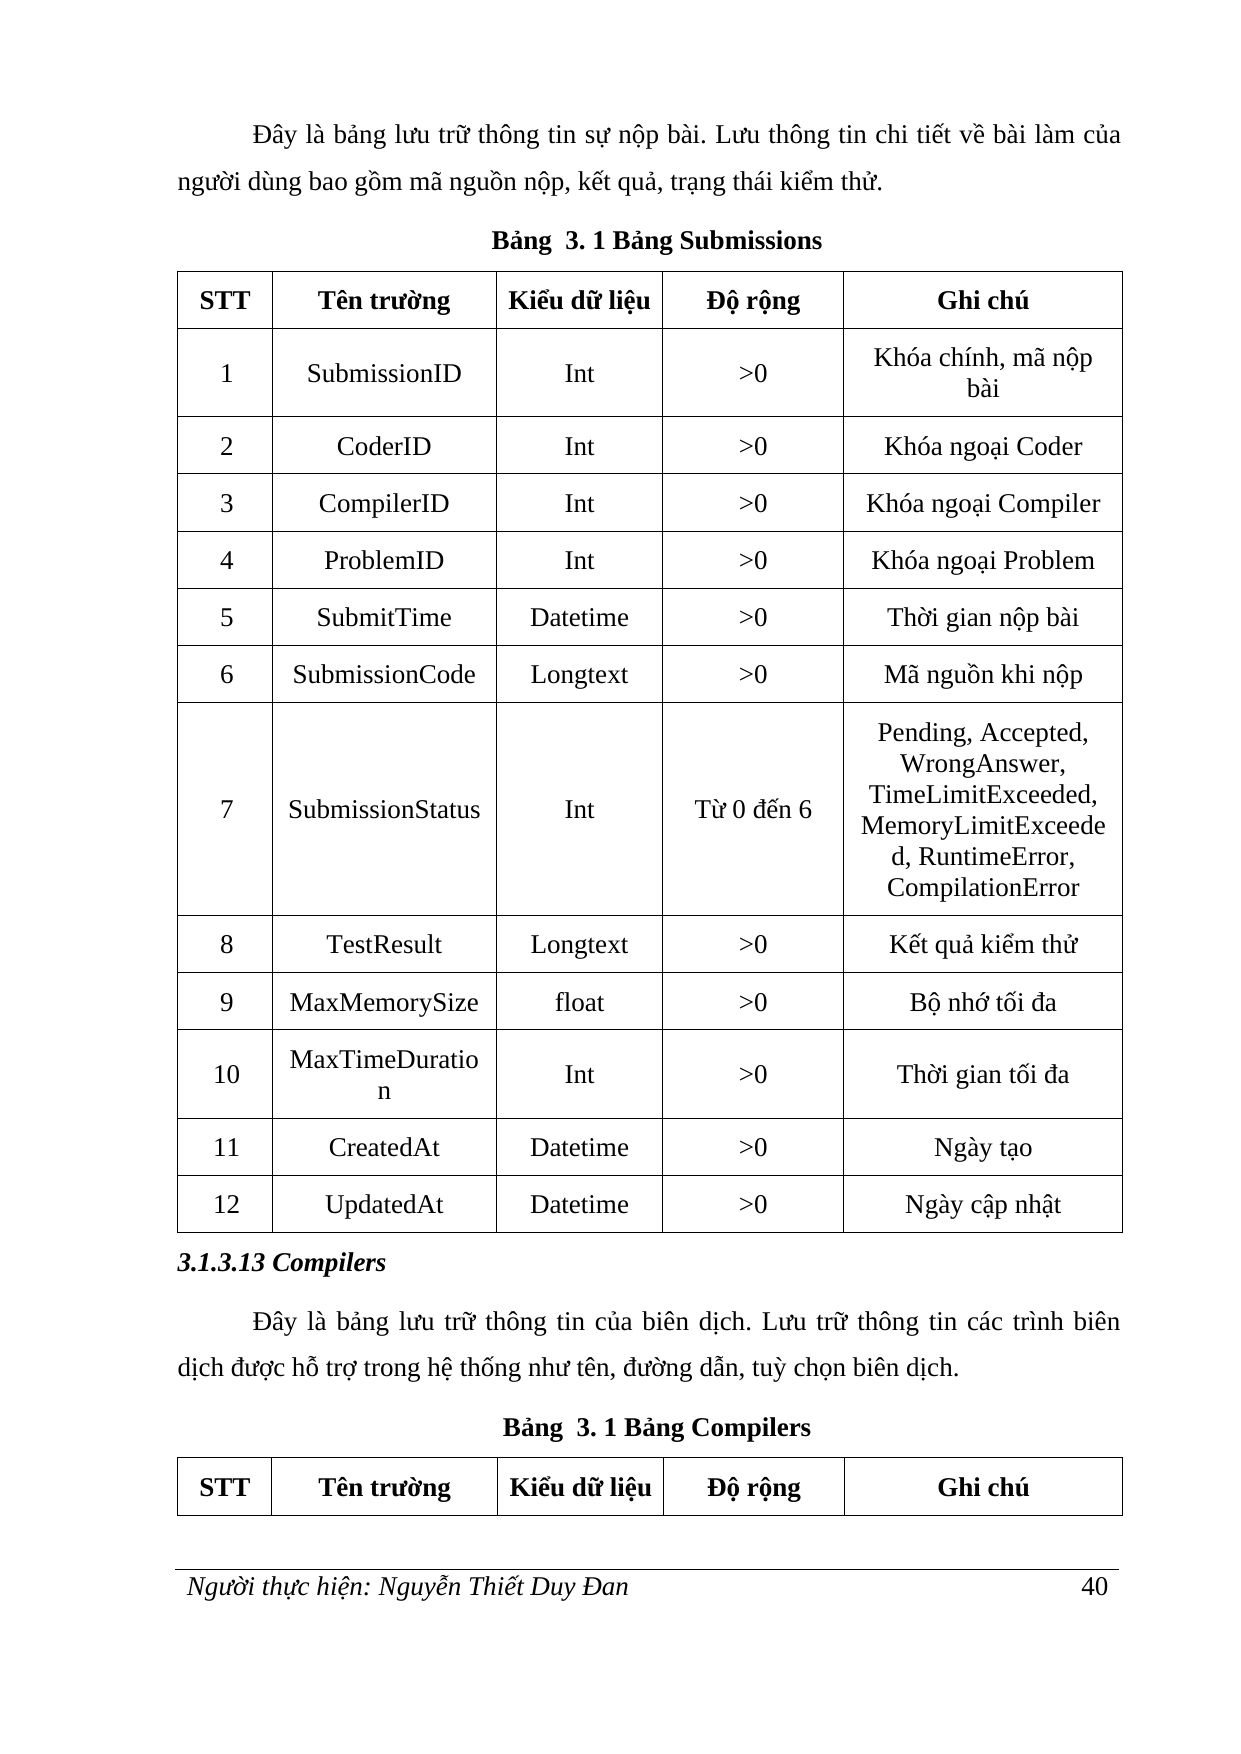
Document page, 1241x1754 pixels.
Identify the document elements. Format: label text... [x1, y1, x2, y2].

table_cell Int [497, 1030, 662, 1118]
table_cell Khóa ngoại Coder [844, 417, 1122, 473]
table_header Tên trường [272, 1458, 497, 1514]
table_cell Int [497, 532, 662, 588]
table_cell [178, 973, 272, 1029]
table_cell Int [497, 417, 662, 473]
table_cell >0 [663, 532, 843, 588]
table_cell CreatedAt [273, 1119, 496, 1175]
table_cell SubmissionID [273, 329, 496, 416]
table_header Độ rộng [664, 1458, 844, 1514]
table_cell Datetime [497, 1119, 662, 1175]
table_cell Datetime [497, 1176, 662, 1232]
table_cell CoderID [273, 417, 496, 473]
table_cell [178, 703, 272, 915]
table_cell >0 [663, 1030, 843, 1118]
table_cell Datetime [497, 589, 662, 645]
table_cell [178, 1176, 272, 1232]
table_cell ProblemID [273, 532, 496, 588]
table_cell >0 [663, 973, 843, 1029]
table_header Ghi chú [845, 1458, 1122, 1514]
table_cell [178, 329, 272, 416]
table_cell [178, 1030, 272, 1118]
table_cell Ngày cập nhật [844, 1176, 1122, 1232]
table_cell [178, 474, 272, 531]
text Bảng Compilers [177, 1411, 1122, 1442]
table_header Kiểu dữ liệu [498, 1458, 663, 1514]
table_cell >0 [663, 916, 843, 972]
table_header Kiểu dữ liệu [497, 272, 662, 328]
table_header Tên trường [273, 272, 496, 328]
table_cell >0 [663, 329, 843, 416]
table_cell [178, 646, 272, 702]
table_cell [178, 417, 272, 473]
table_cell [178, 589, 272, 645]
table_cell MaxMemorySize [273, 973, 496, 1029]
table_cell Khóa ngoại Problem [844, 532, 1122, 588]
table_cell >0 [663, 1119, 843, 1175]
text Đây là bảng lưu trữ thông tin của biên dịch. Lưu trữ thông tin các trình biên dịch được hỗ trợ trong hệ thống như tên, đường dẫn, tuỳ chọn biên dịch. [177, 1305, 1122, 1383]
table_cell >0 [663, 1176, 843, 1232]
table_cell [178, 1119, 272, 1175]
table_header STT [178, 272, 272, 328]
table_cell SubmissionCode [273, 646, 496, 702]
table_cell >0 [663, 646, 843, 702]
table_cell [178, 532, 272, 588]
table_header Ghi chú [844, 272, 1122, 328]
table_cell >0 [663, 589, 843, 645]
text Compilers [177, 1246, 1122, 1277]
table_cell Thời gian tối đa [844, 1030, 1122, 1118]
table_cell Longtext [497, 916, 662, 972]
table_cell float [497, 973, 662, 1029]
table_cell Bộ nhớ tối đa [844, 973, 1122, 1029]
table_header STT [178, 1458, 271, 1514]
table_cell Longtext [497, 646, 662, 702]
table_cell Kết quả kiểm thử [844, 916, 1122, 972]
table_cell Mã nguồn khi nộp [844, 646, 1122, 702]
table_cell SubmissionStatus [273, 703, 496, 915]
table_cell SubmitTime [273, 589, 496, 645]
table_cell Int [497, 703, 662, 915]
text Đây là bảng lưu trữ thông tin sự nộp bài. Lưu thông tin chi tiết về bài làm của người dùng bao gồm mã nguồn nộp, kết quả, trạng thái kiểm thử. [177, 118, 1122, 196]
table_header Độ rộng [663, 272, 843, 328]
table_cell TestResult [273, 916, 496, 972]
text Bảng Submissions [177, 224, 1122, 255]
table_cell Khóa chính, mã nộp bài [844, 329, 1122, 416]
table_cell UpdatedAt [273, 1176, 496, 1232]
table_cell Khóa ngoại Compiler [844, 474, 1122, 531]
table_cell Int [497, 329, 662, 416]
table_cell [178, 916, 272, 972]
table_cell Int [497, 474, 662, 531]
table_cell CompilerID [273, 474, 496, 531]
table_cell >0 [663, 417, 843, 473]
table_cell Ngày tạo [844, 1119, 1122, 1175]
table_cell MaxTimeDuration [273, 1030, 496, 1118]
table_cell Pending, Accepted, WrongAnswer, TimeLimitExceeded, MemoryLimitExceeded, RuntimeError, CompilationError [844, 703, 1122, 915]
table_cell >0 [663, 474, 843, 531]
table_cell Thời gian nộp bài [844, 589, 1122, 645]
table_cell Từ 0 đến 6 [663, 703, 843, 915]
